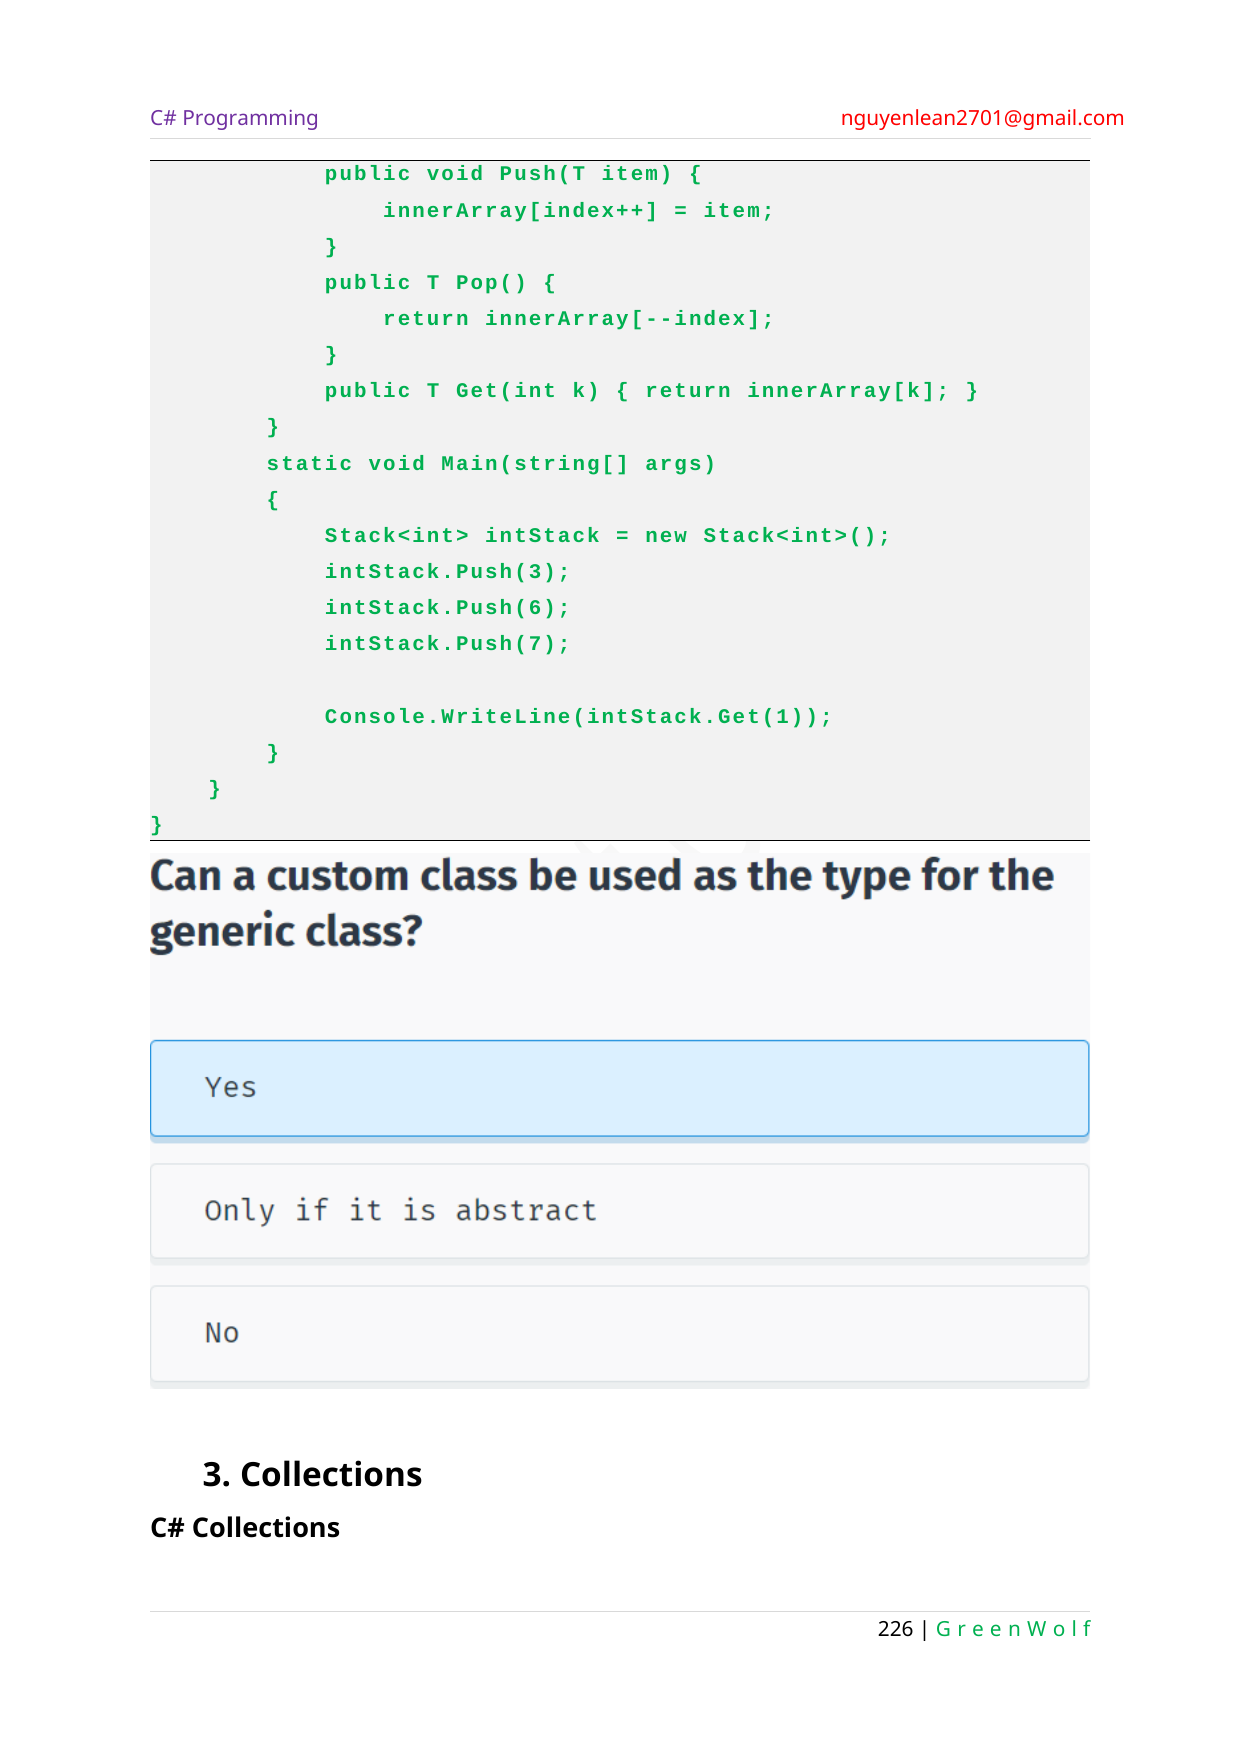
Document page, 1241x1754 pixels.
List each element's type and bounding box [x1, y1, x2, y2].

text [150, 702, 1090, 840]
picture [150, 853, 1091, 1389]
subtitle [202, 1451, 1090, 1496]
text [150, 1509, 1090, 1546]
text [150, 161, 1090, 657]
